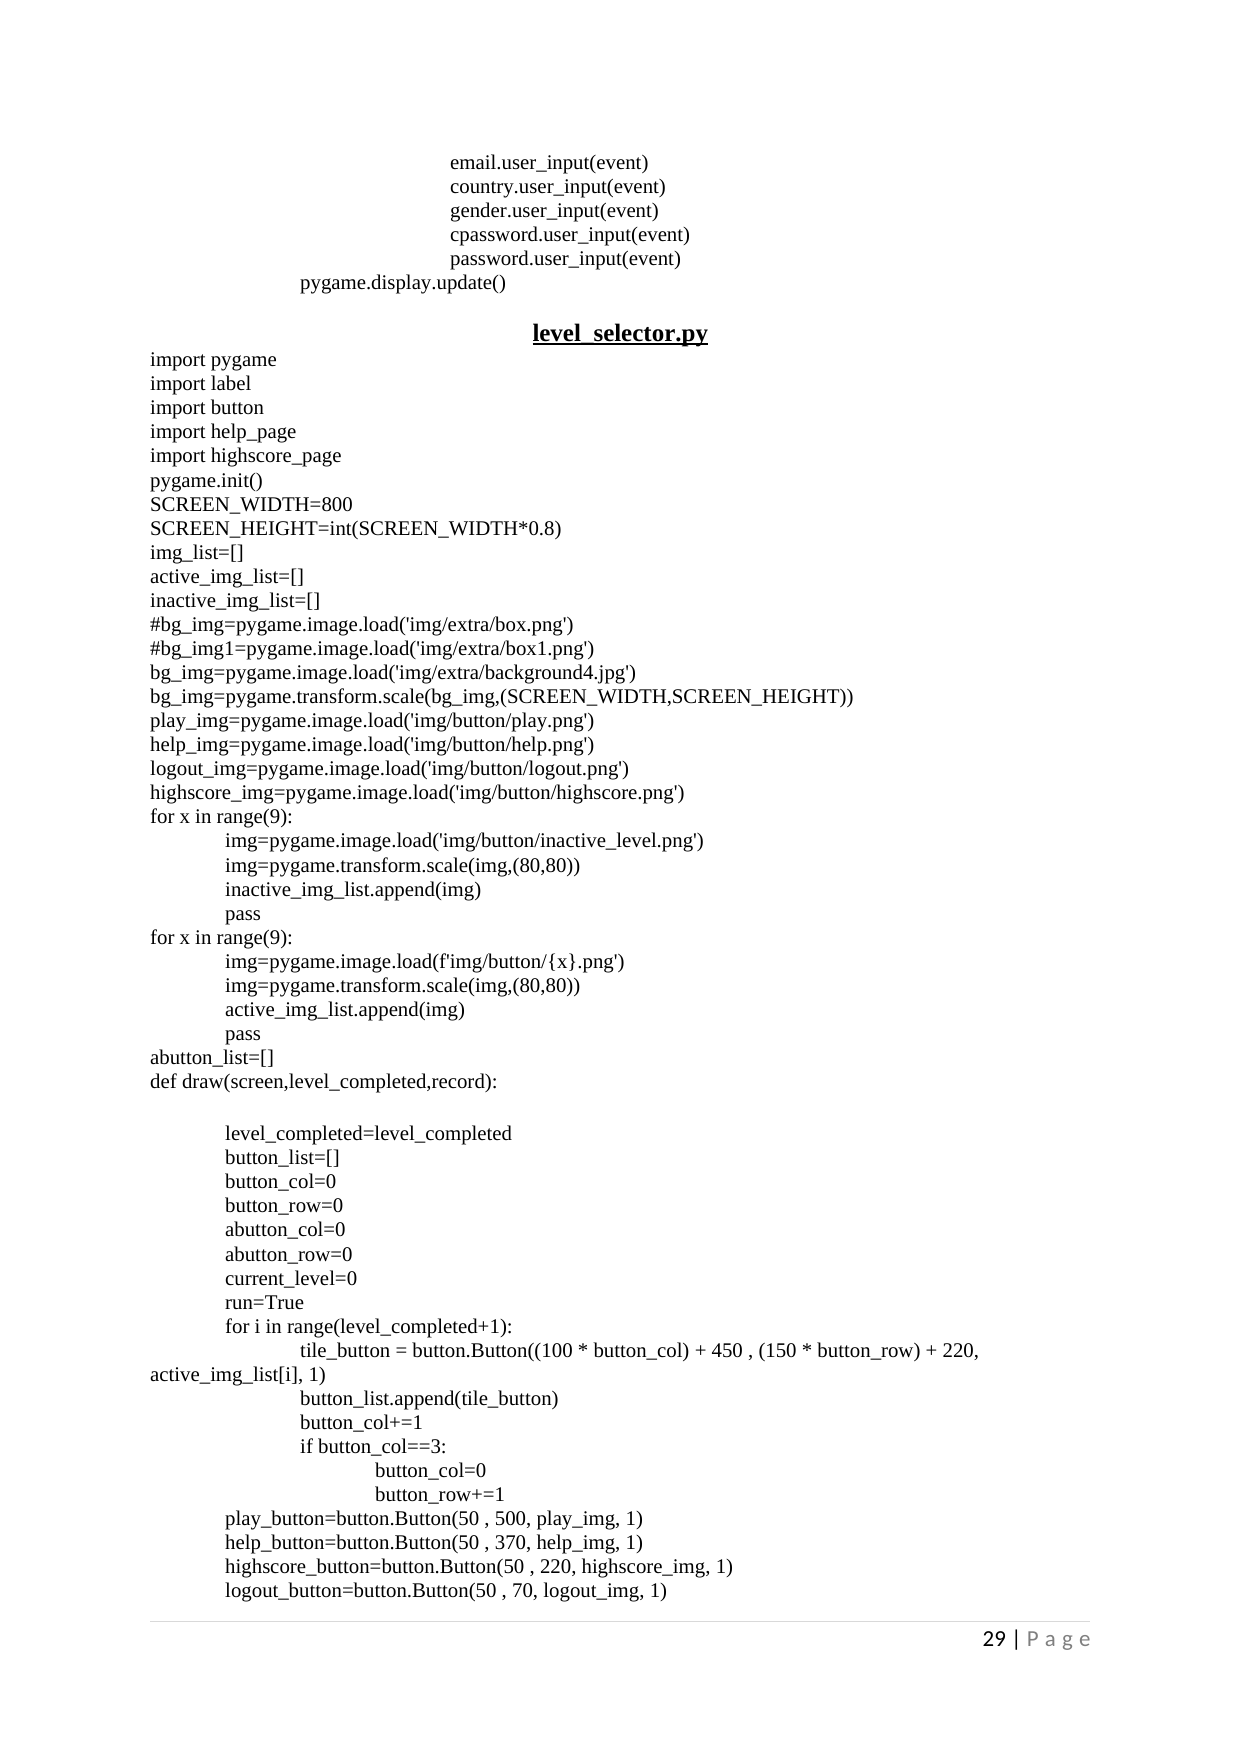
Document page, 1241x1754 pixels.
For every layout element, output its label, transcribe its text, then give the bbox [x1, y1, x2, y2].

list active_img_list.append(img) [150, 997, 1090, 1021]
list bg_img=pygame.image.load('img/extra/background4.jpg') [150, 660, 1090, 684]
list abutton_list=[] [150, 1045, 1090, 1069]
list #bg_img1=pygame.image.load('img/extra/box1.png') [150, 636, 1090, 660]
list help_button=button.Button(50 , 370, help_img, 1) [150, 1530, 1090, 1554]
list pass [150, 901, 1090, 925]
list level_selector.py [150, 318, 1090, 347]
list tile_button = button.Button((100 * button_col) + 450 , (150 * button_row) + 220, active_img_list[i], 1) [150, 1338, 1090, 1386]
list #bg_img=pygame.image.load('img/extra/box.png') [150, 612, 1090, 636]
list SCREEN_WIDTH=800 [150, 492, 1090, 516]
list current_level=0 [150, 1266, 1090, 1289]
list help_img=pygame.image.load('img/button/help.png') [150, 732, 1090, 756]
list play_button=button.Button(50 , 500, play_img, 1) [150, 1506, 1090, 1530]
list pygame.init() [150, 467, 1090, 492]
list logout_button=button.Button(50 , 70, logout_img, 1) [150, 1578, 1090, 1602]
list for x in range(9): [150, 804, 1090, 828]
list button_row=0 [150, 1193, 1090, 1217]
list bg_img=pygame.transform.scale(bg_img,(SCREEN_WIDTH,SCREEN_HEIGHT)) [150, 684, 1090, 708]
list level_completed=level_completed [150, 1121, 1090, 1145]
list active_img_list=[] [150, 564, 1090, 588]
list button_col=0 [150, 1458, 1090, 1482]
list button_col+=1 [150, 1410, 1090, 1434]
list SCREEN_HEIGHT=int(SCREEN_WIDTH*0.8) [150, 516, 1090, 540]
list button_list=[] [150, 1145, 1090, 1169]
list import button [150, 395, 1090, 419]
list def draw(screen,level_completed,record): [150, 1069, 1090, 1093]
list img=pygame.image.load(f'img/button/{x}.png') [150, 949, 1090, 973]
list password.user_input(event) [150, 246, 1090, 270]
list img=pygame.image.load('img/button/inactive_level.png') [150, 828, 1090, 852]
list abutton_col=0 [150, 1217, 1090, 1241]
list img=pygame.transform.scale(img,(80,80)) [150, 973, 1090, 997]
list img_list=[] [150, 540, 1090, 564]
list button_col=0 [150, 1169, 1090, 1193]
list img=pygame.transform.scale(img,(80,80)) [150, 852, 1090, 877]
list import label [150, 371, 1090, 395]
list inactive_img_list.append(img) [150, 877, 1090, 901]
list abutton_row=0 [150, 1241, 1090, 1266]
list gender.user_input(event) [150, 198, 1090, 222]
list country.user_input(event) [150, 174, 1090, 198]
list import highscore_page [150, 443, 1090, 467]
list if button_col==3: [150, 1434, 1090, 1458]
list button_list.append(tile_button) [150, 1386, 1090, 1410]
list inactive_img_list=[] [150, 588, 1090, 612]
list cpassword.user_input(event) [150, 222, 1090, 246]
list highscore_button=button.Button(50 , 220, highscore_img, 1) [150, 1554, 1090, 1578]
list play_img=pygame.image.load('img/button/play.png') [150, 708, 1090, 732]
list for x in range(9): [150, 925, 1090, 949]
list button_row+=1 [150, 1482, 1090, 1506]
list run=True [150, 1289, 1090, 1314]
list pygame.display.update() [150, 270, 1090, 294]
list import help_page [150, 419, 1090, 443]
list logout_img=pygame.image.load('img/button/logout.png') [150, 756, 1090, 780]
list pass [150, 1021, 1090, 1045]
list import pygame [150, 347, 1090, 371]
list email.user_input(event) [150, 150, 1090, 174]
list for i in range(level_completed+1): [150, 1314, 1090, 1338]
list highscore_img=pygame.image.load('img/button/highscore.png') [150, 780, 1090, 804]
